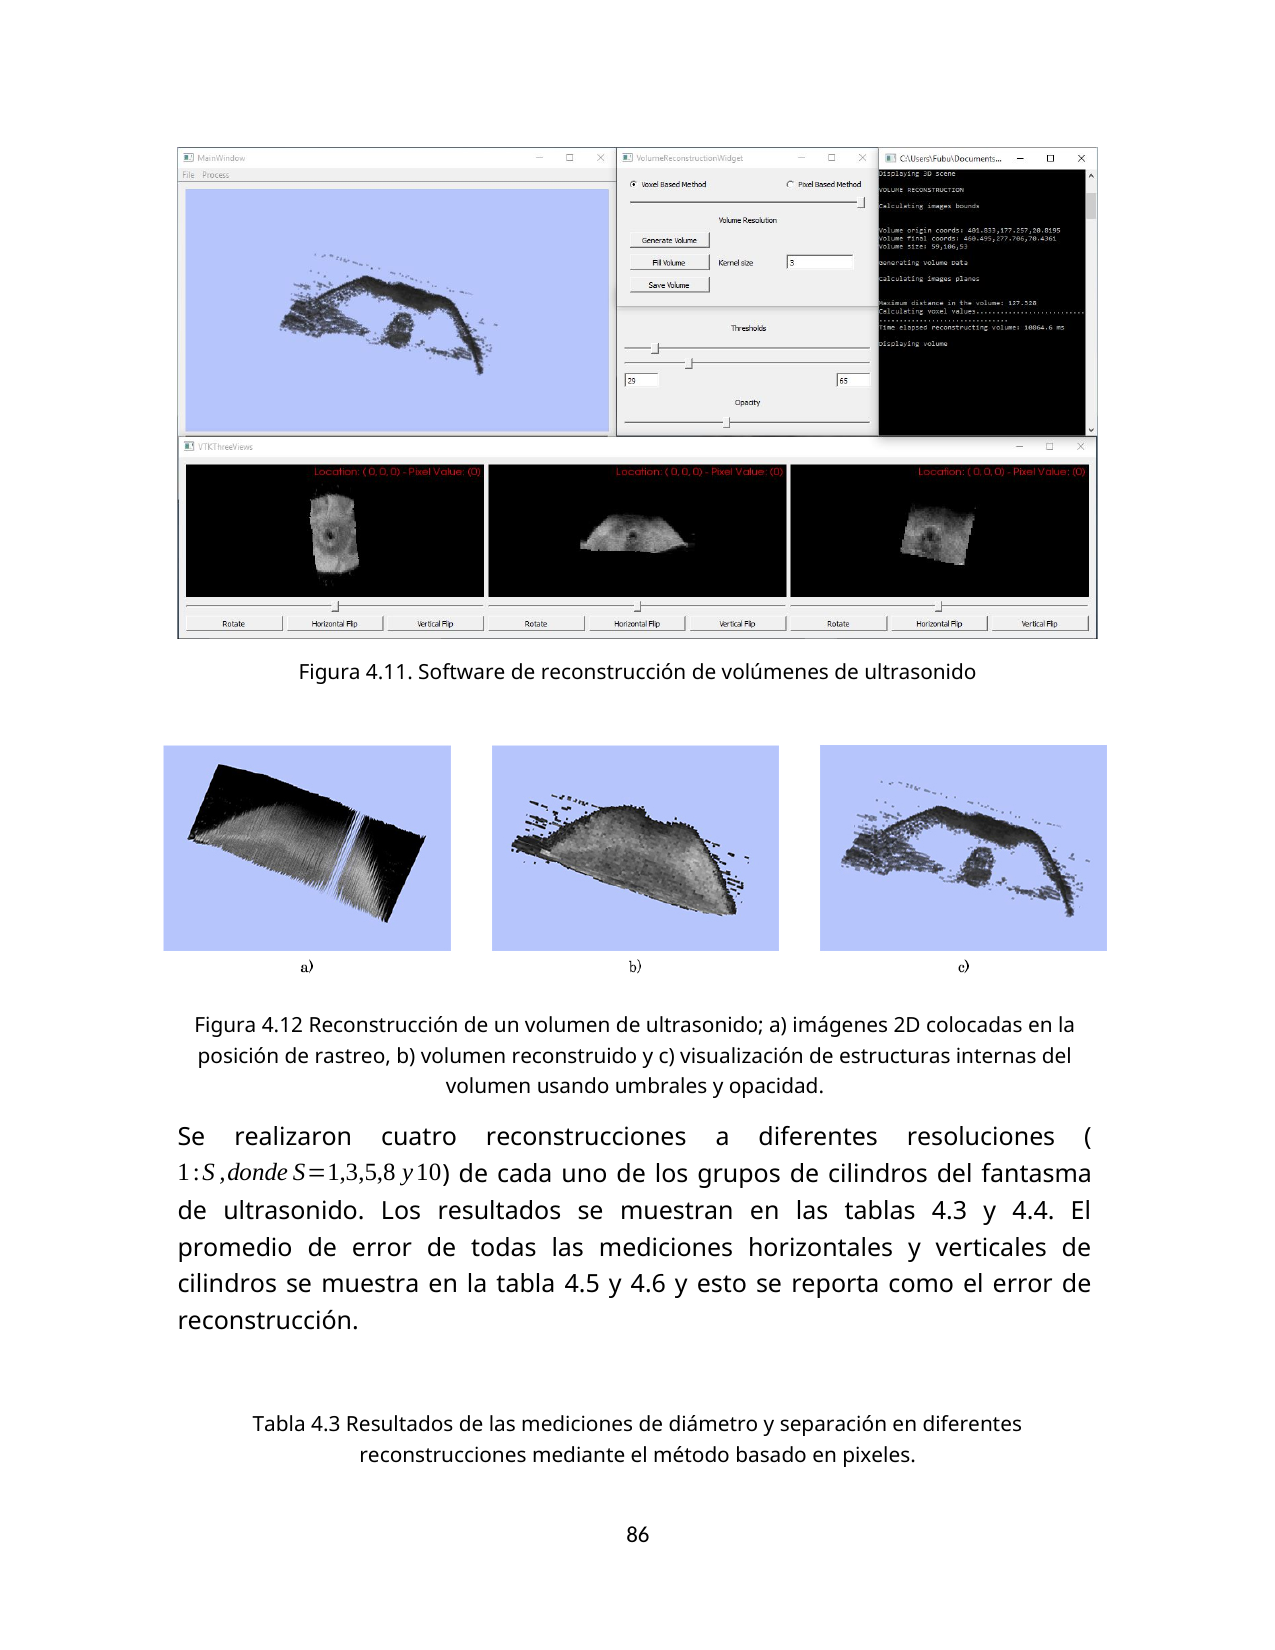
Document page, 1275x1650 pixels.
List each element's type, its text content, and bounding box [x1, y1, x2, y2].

text Figura 4.11. Software de reconstrucción de volúmenes de ultrasonido [177, 657, 1098, 686]
text Tabla 4.3 Resultados de las mediciones de diámetro y separación en diferentes reconstrucciones mediante el método basado en pixeles. [177, 1409, 1098, 1469]
picture [177, 147, 1098, 639]
text Figura 4.12 Reconstrucción de un volumen de ultrasonido; a) imágenes 2D colocadas en la posición de rastreo, b) volumen reconstruido y c) visualización de estructuras internas del volumen usando umbrales y opacidad. [177, 1010, 1093, 1100]
picture [122, 704, 1148, 992]
text Se realizaron cuatro reconstrucciones a diferentes resoluciones () de cada uno de los grupos de cilindros del fantasma de ultrasonido. Los resultados se muestran en las tablas 4.3 y 4.4. El promedio de error de todas las mediciones horizontales y verticales de cilindros se muestra en la tabla 4.5 y 4.6 y esto se reporta como el error de reconstrucción. [177, 1119, 1093, 1337]
